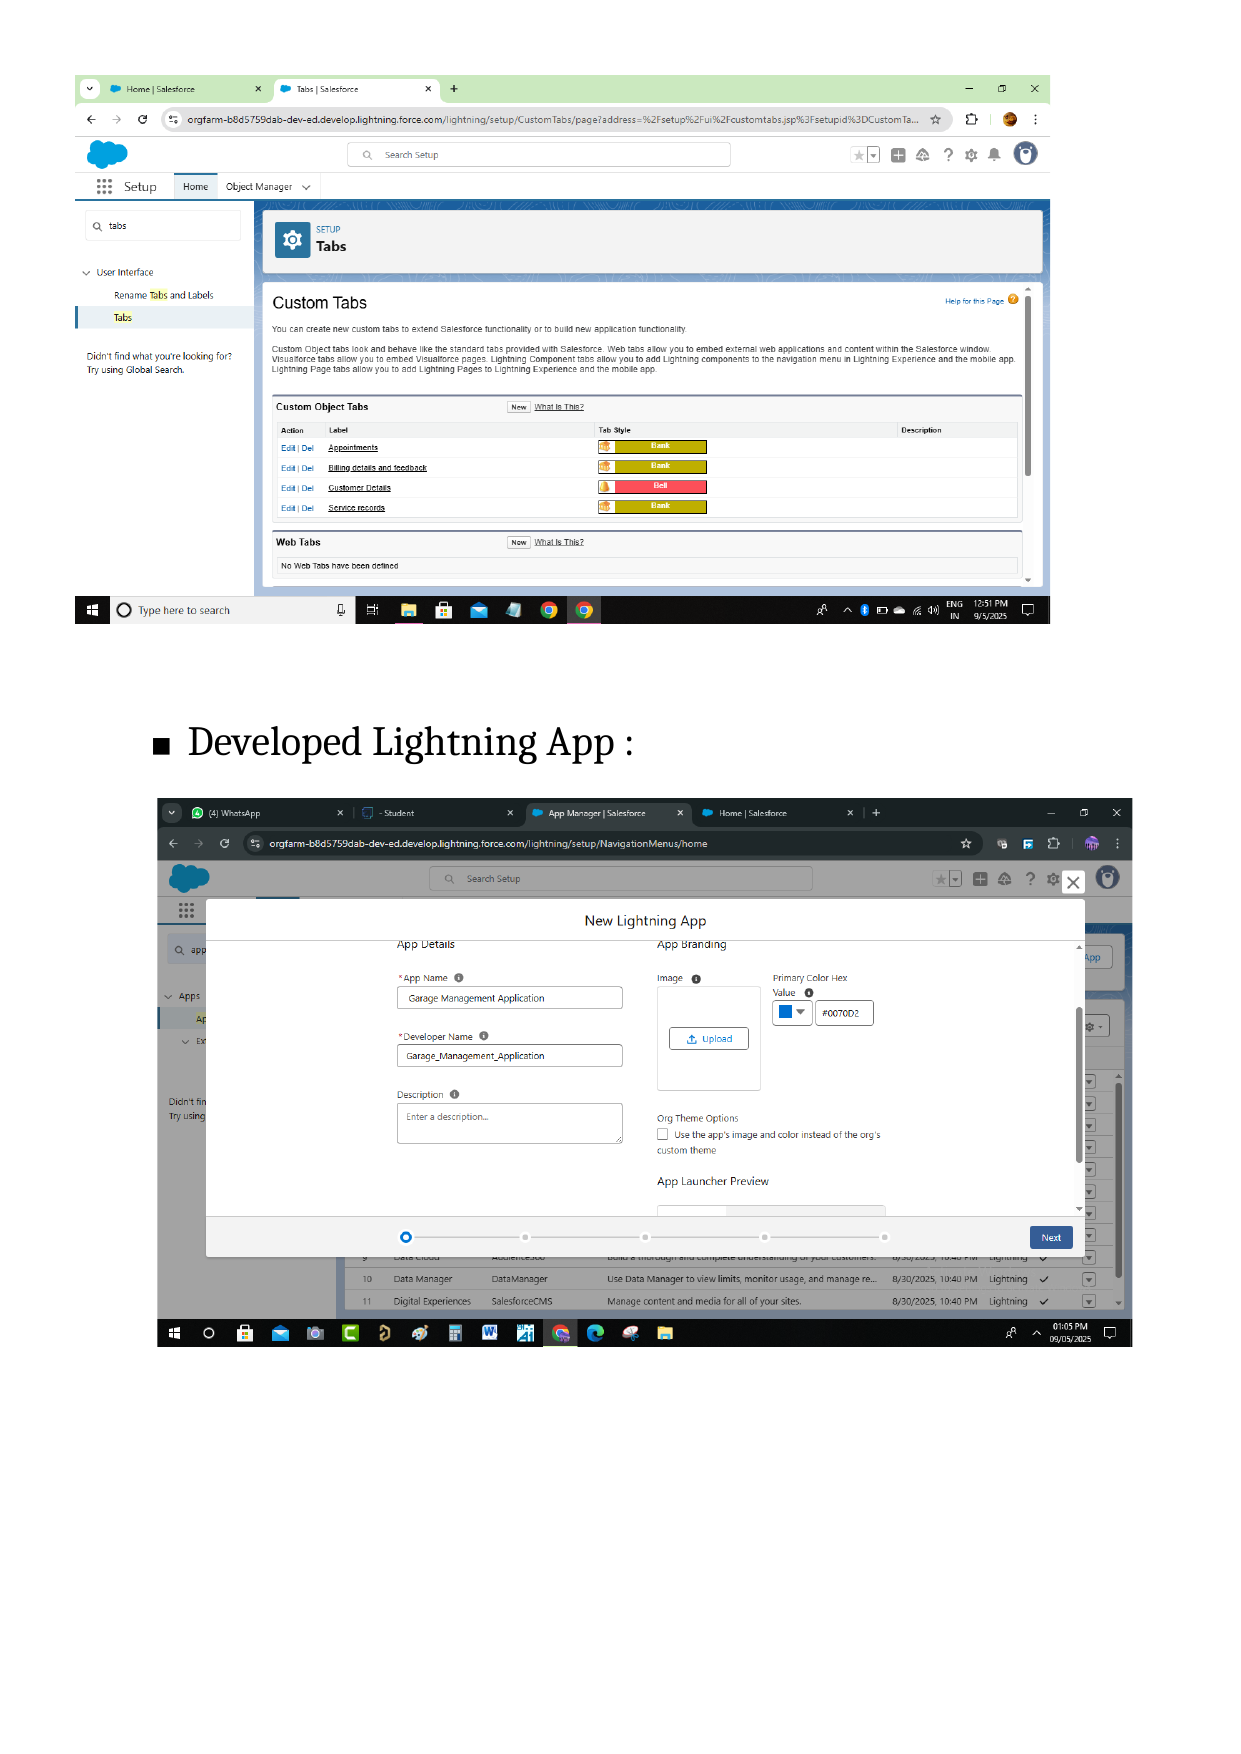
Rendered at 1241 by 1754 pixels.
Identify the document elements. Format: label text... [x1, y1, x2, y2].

picture [157, 798, 1133, 1347]
picture [75, 75, 1050, 624]
list Developed Lightning App : [150, 706, 1165, 774]
